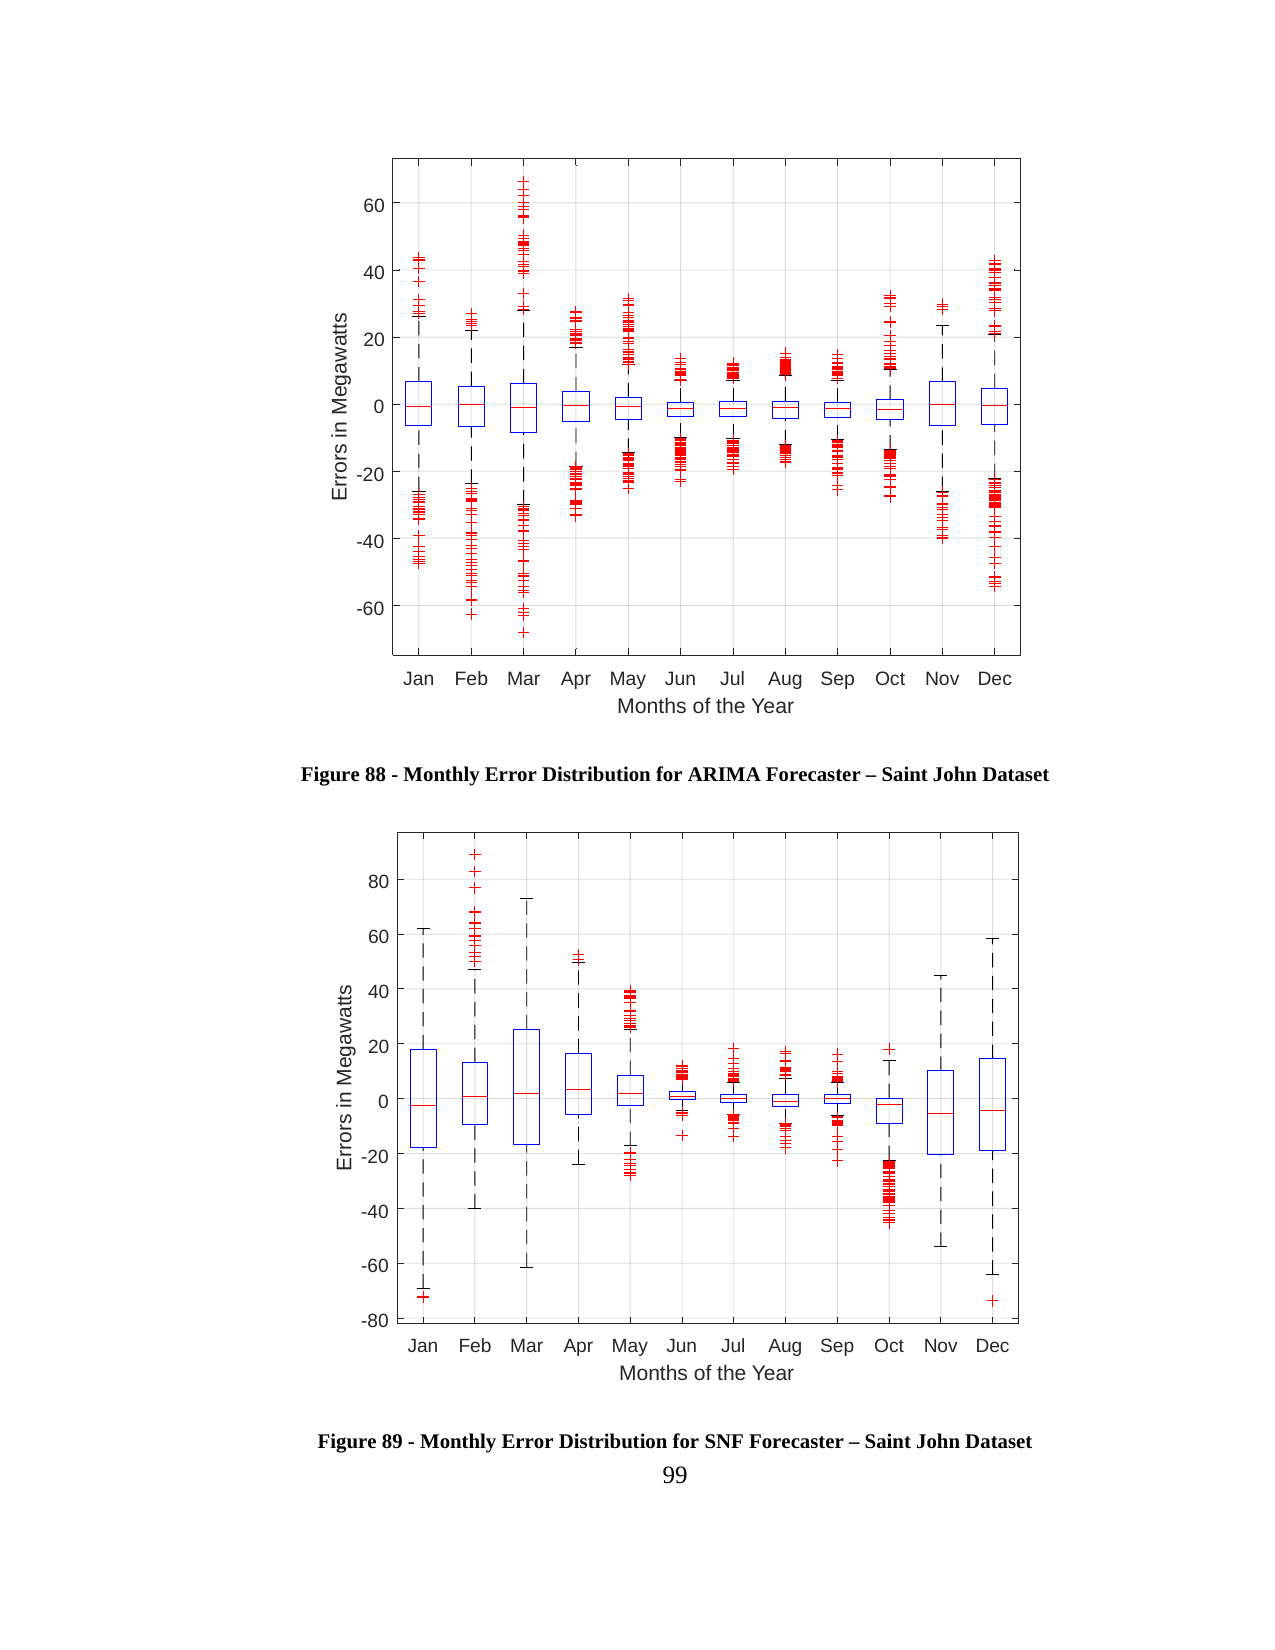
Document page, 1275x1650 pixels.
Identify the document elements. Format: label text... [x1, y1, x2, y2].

text Figure 88 - Monthly Error Distribution for ARIMA Forecaster – Saint John Dataset [225, 762, 1125, 786]
text Figure 89 - Monthly Error Distribution for SNF Forecaster – Saint John Dataset [225, 1429, 1125, 1453]
